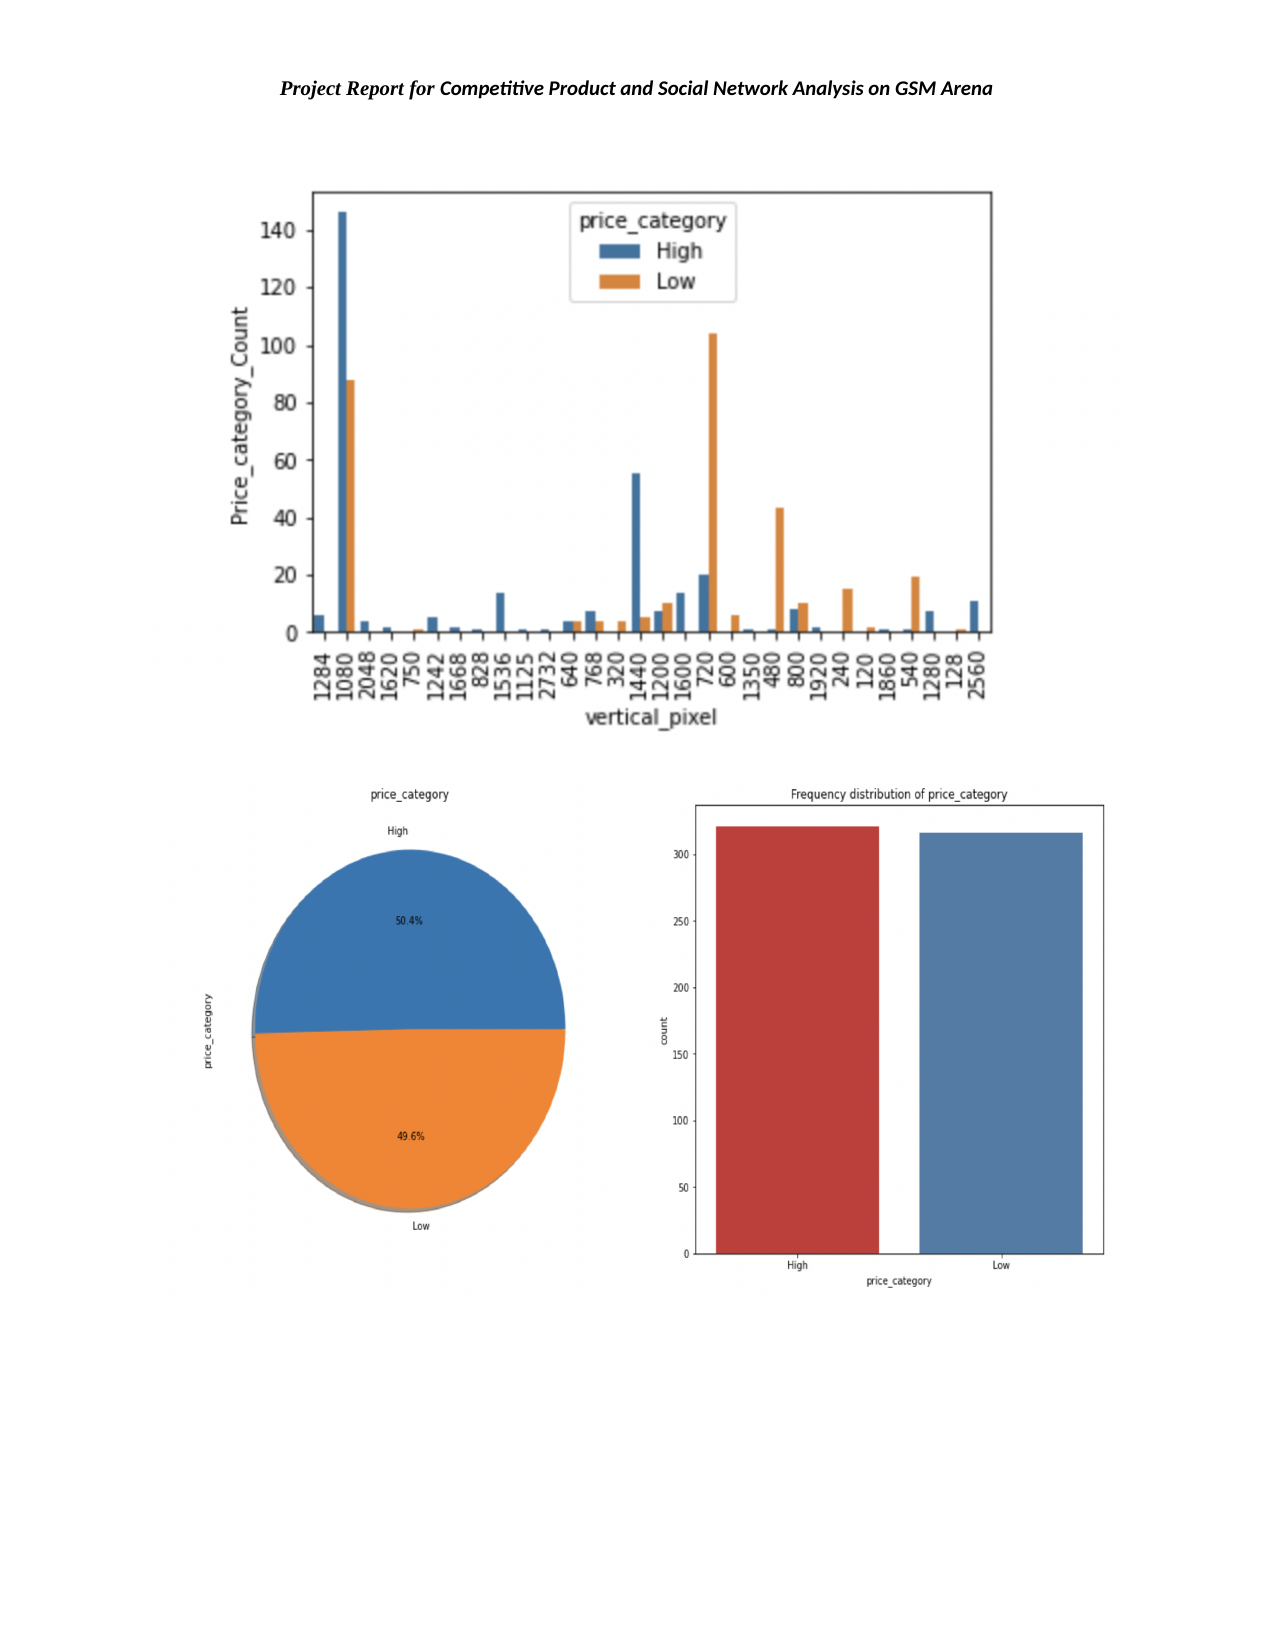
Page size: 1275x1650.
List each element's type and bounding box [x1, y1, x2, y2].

picture [150, 783, 1125, 1300]
picture [150, 150, 1125, 755]
